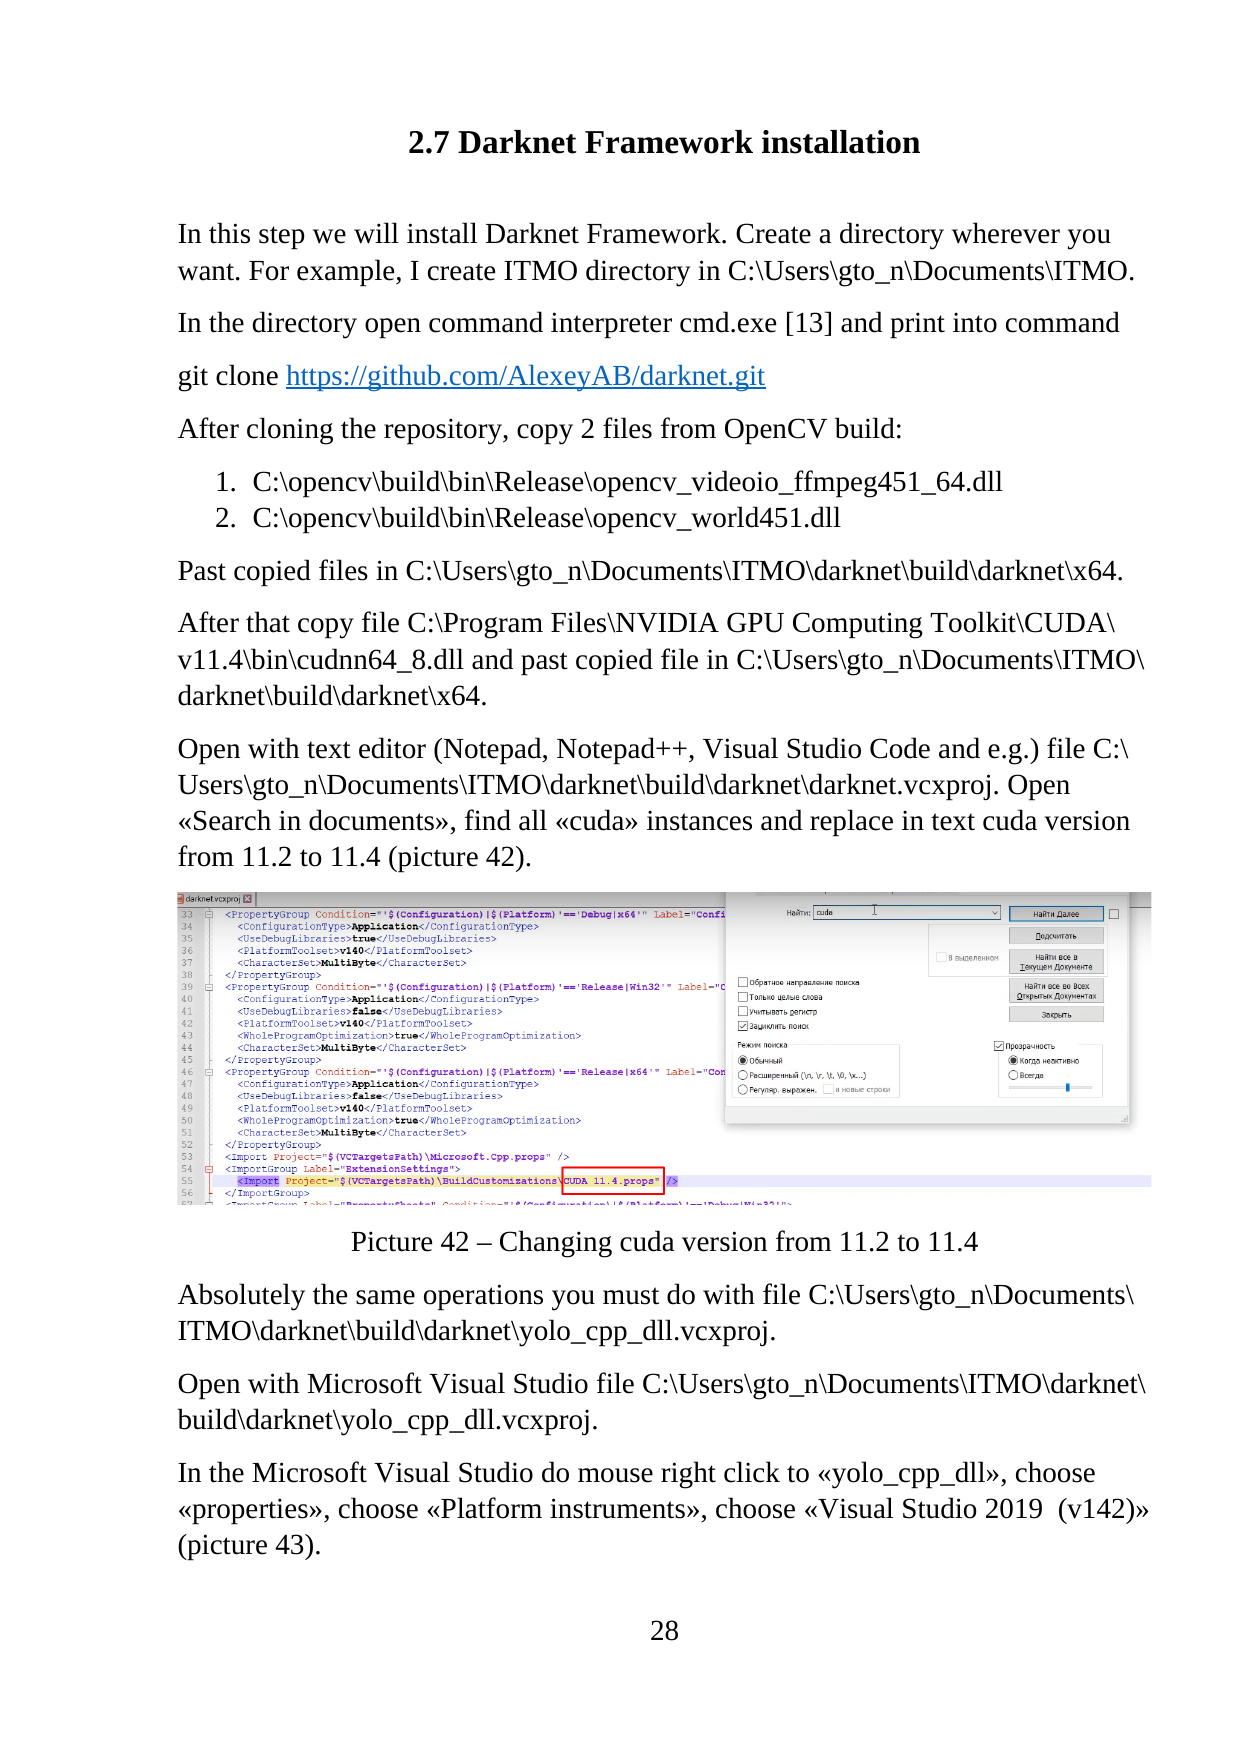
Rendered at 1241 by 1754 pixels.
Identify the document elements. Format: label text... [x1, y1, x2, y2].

text In the Microsoft Visual Studio do mouse right click to «yolo_cpp_dll», choose «properties», choose «Platform instruments», choose «Visual Studio 2019 (v142)» (picture 43). [177, 1455, 1152, 1561]
subtitle 2.7 Darknet Framework installation [177, 122, 1152, 161]
text After cloning the repository, copy 2 files from OpenCV build: [177, 411, 1152, 444]
text Open with Microsoft Visual Studio file C:\Users\gto_n\Documents\ITMO\darknet\build\darknet\yolo_cpp_dll.vcxproj. [177, 1366, 1152, 1435]
list C:\opencv\build\bin\Release\opencv_world451.dll [215, 500, 1152, 533]
list C:\opencv\build\bin\Release\opencv_videoio_ffmpeg451_64.dll [215, 464, 1152, 497]
text In this step we will install Darknet Framework. Сreate a directory wherever you want. For example, I create ITMO directory in C:\Users\gto_n\Documents\ITMO. [177, 216, 1152, 286]
text After that copy file C:\Program Files\NVIDIA GPU Computing Toolkit\CUDA\v11.4\bin\cudnn64_8.dll and past copied file in C:\Users\gto_n\Documents\ITMO\darknet\build\darknet\x64. [177, 606, 1152, 711]
text Open with text editor (Notepad, Notepad++, Visual Studio Code and e.g.) file C:\Users\gto_n\Documents\ITMO\darknet\build\darknet\darknet.vcxproj. Open «Search in documents», find all «cuda» instances and replace in text cuda version from 11.2 to 11.4 (picture 42). [177, 731, 1152, 873]
text Absolutely the same operations you must do with file C:\Users\gto_n\Documents\ITMO\darknet\build\darknet\yolo_cpp_dll.vcxproj. [177, 1277, 1152, 1346]
text Past copied files in C:\Users\gto_n\Documents\ITMO\darknet\build\darknet\x64. [177, 553, 1152, 586]
text git clone https://github.com/AlexeyAB/darknet.git [177, 358, 1152, 392]
text In the directory open command interpreter cmd.exe [13] and print into command [177, 305, 1152, 339]
picture [177, 892, 1152, 1205]
text Picture 42 – Changing cuda version from 11.2 to 11.4 [177, 1224, 1152, 1257]
